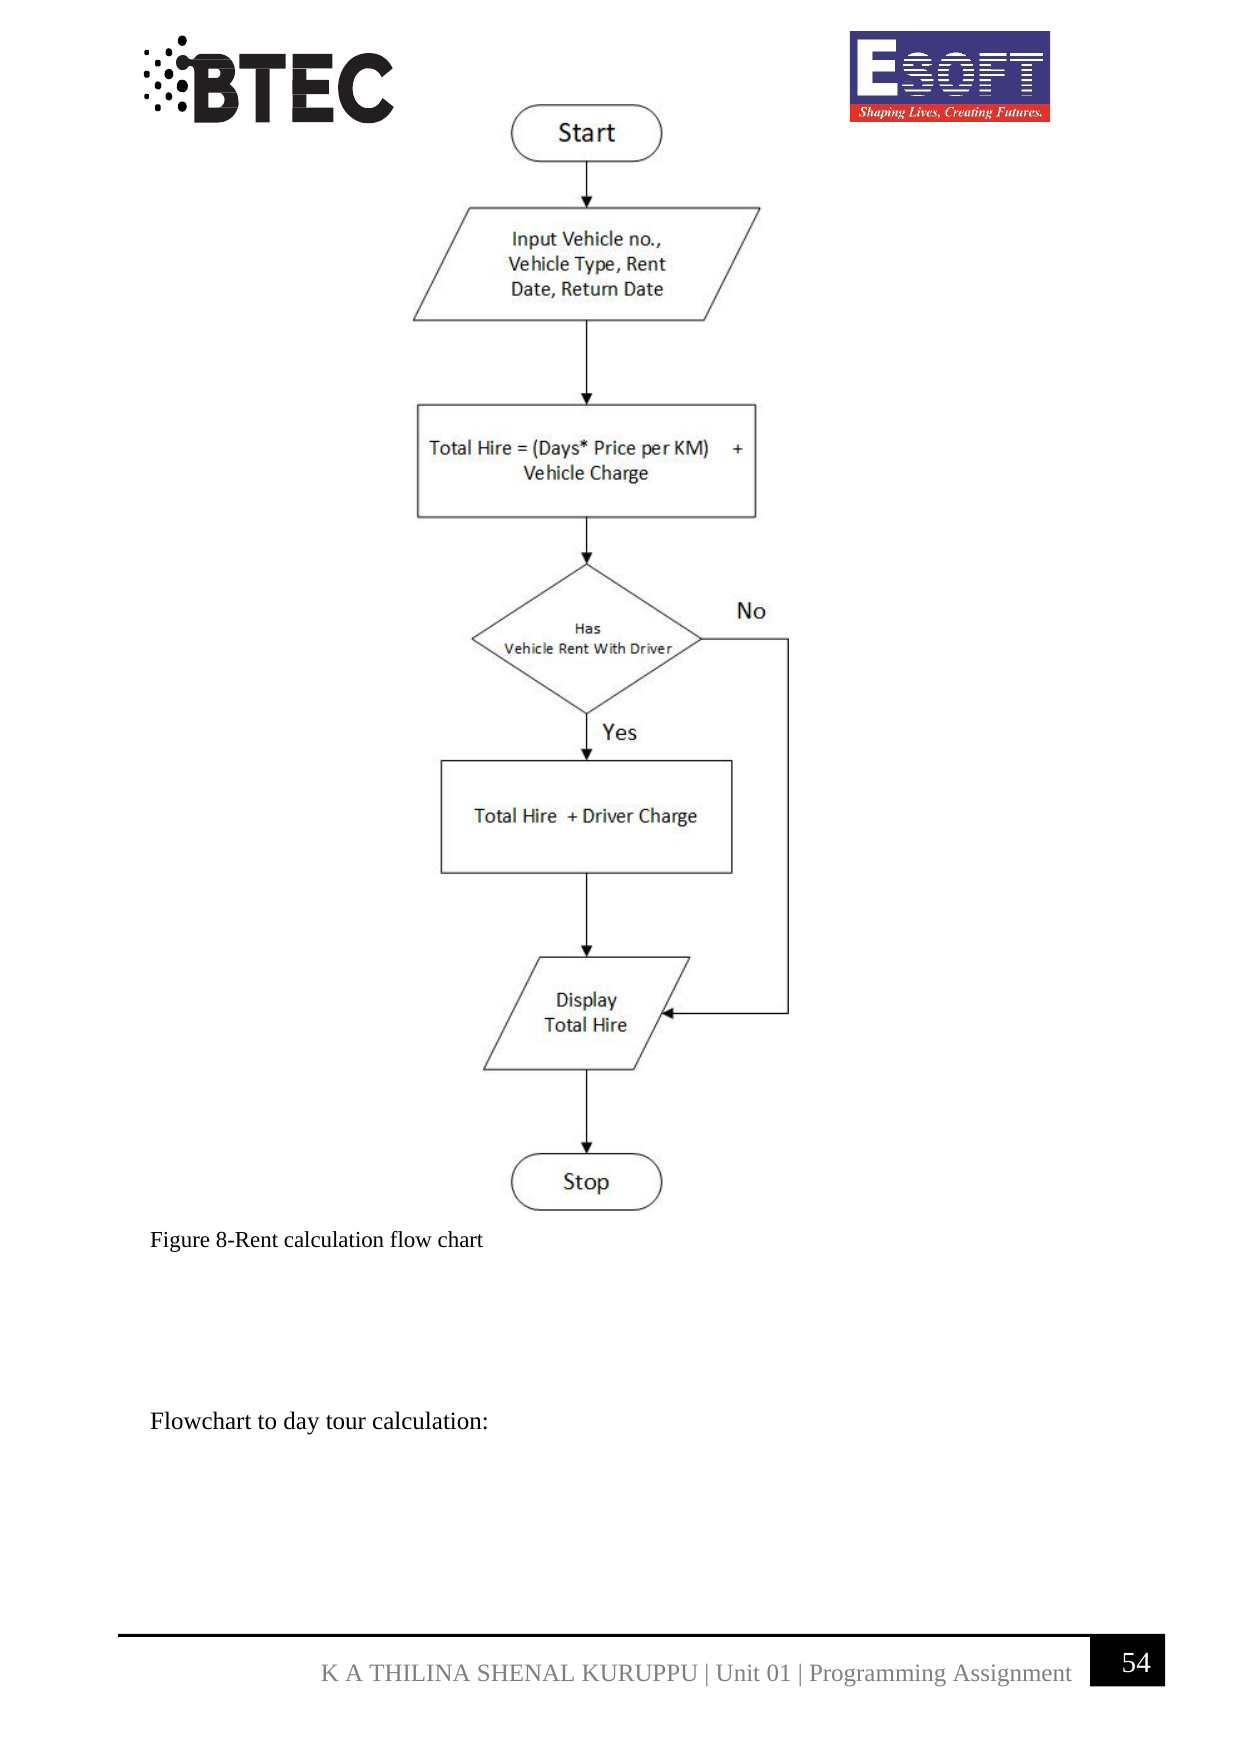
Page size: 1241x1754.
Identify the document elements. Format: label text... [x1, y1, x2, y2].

picture [412, 103, 789, 1212]
text Flowchart to day tour calculation: [150, 1406, 1090, 1434]
picture [849, 31, 1051, 122]
